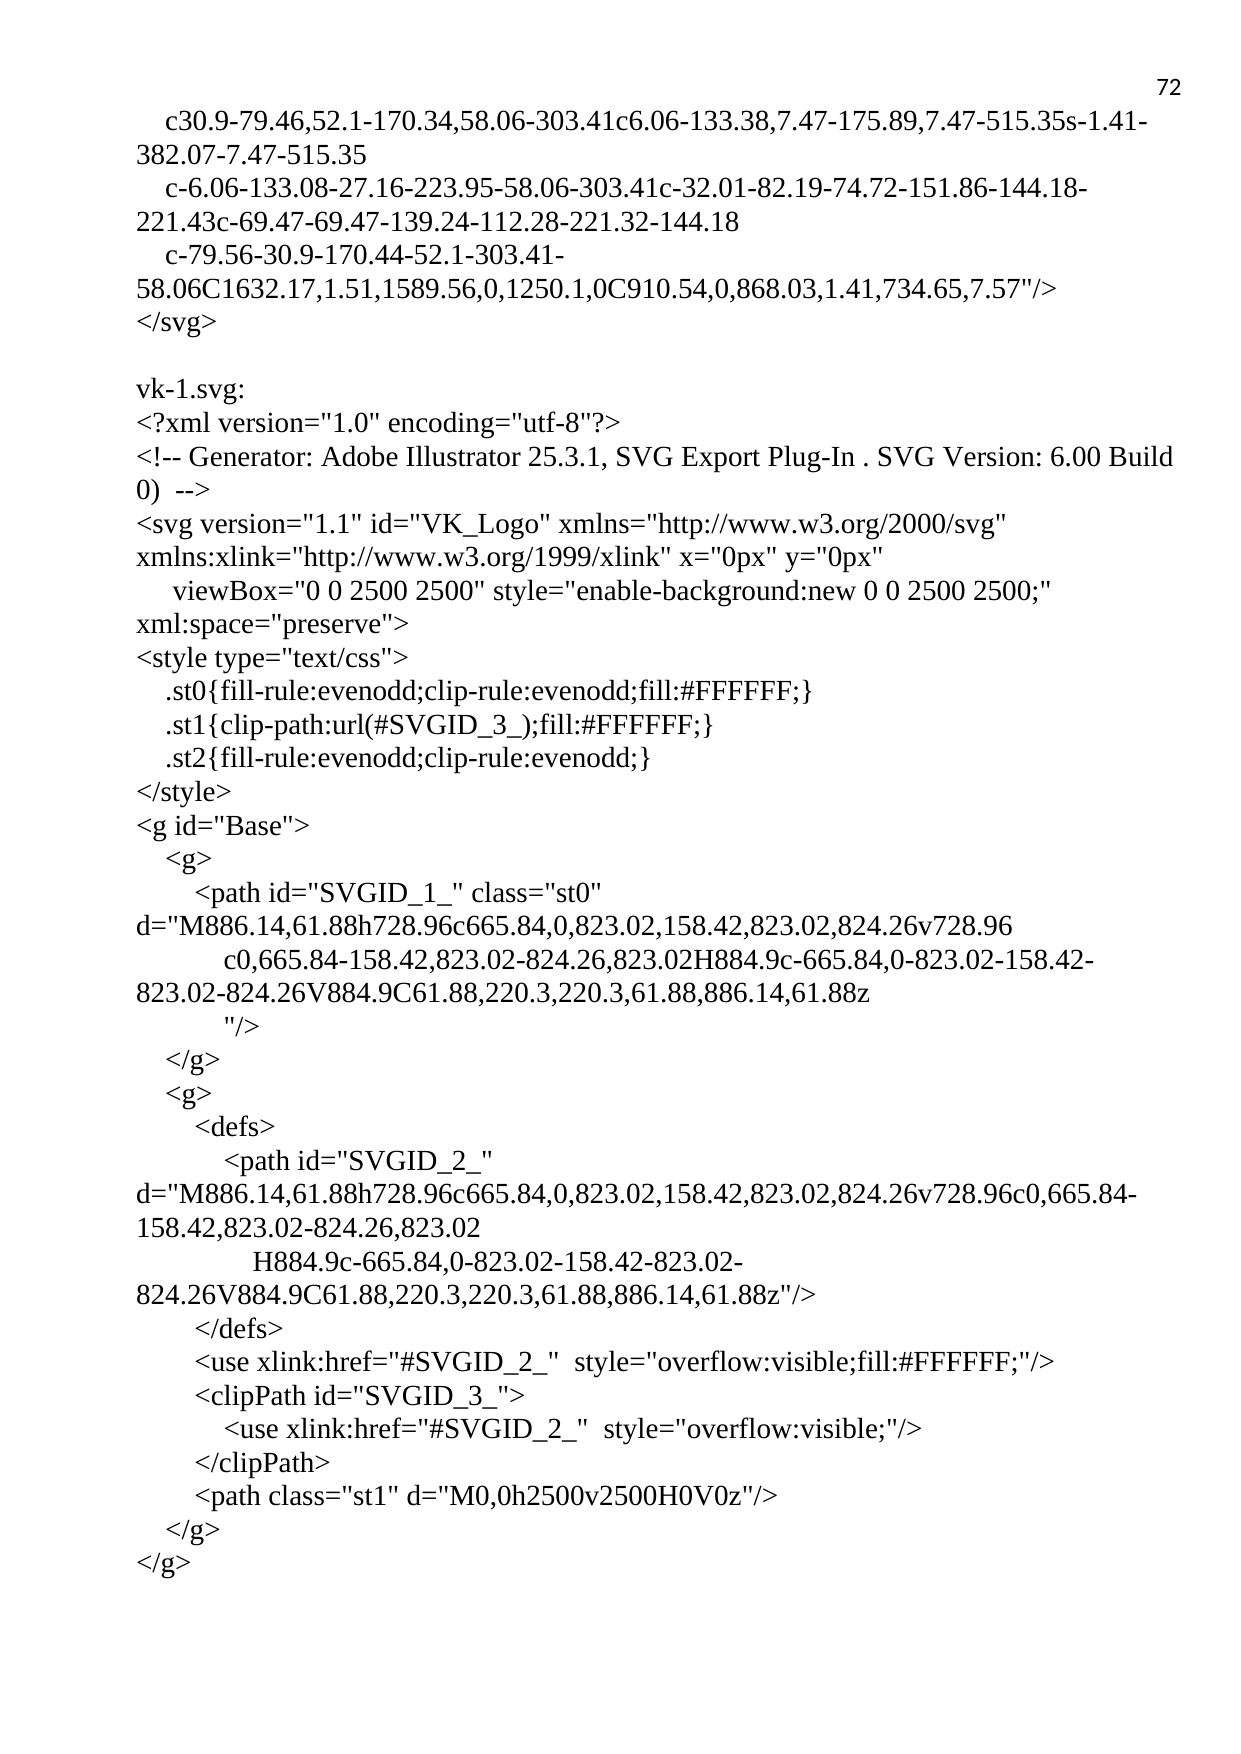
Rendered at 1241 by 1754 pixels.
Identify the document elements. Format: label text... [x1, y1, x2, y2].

text <defs> [136, 1109, 1181, 1143]
text <g id="Base"> [136, 808, 1181, 841]
text <svg version="1.1" id="VK_Logo" xmlns="http://www.w3.org/2000/svg" xmlns:xlink="http://www.w3.org/1999/xlink" x="0px" y="0px" [136, 506, 1181, 573]
text <path id="SVGID_1_" class="st0" d="M886.14,61.88h728.96c665.84,0,823.02,158.42,823.02,824.26v728.96 [136, 875, 1181, 942]
text c30.9-79.46,52.1-170.34,58.06-303.41c6.06-133.38,7.47-175.89,7.47-515.35s-1.41-382.07-7.47-515.35 [136, 103, 1181, 170]
text <g> [136, 1076, 1181, 1109]
text c-6.06-133.08-27.16-223.95-58.06-303.41c-32.01-82.19-74.72-151.86-144.18-221.43c-69.47-69.47-139.24-112.28-221.32-144.18 [136, 170, 1181, 237]
text </g> [136, 1546, 1181, 1579]
text "/> [136, 1009, 1181, 1042]
text </clipPath> [136, 1445, 1181, 1478]
text </svg> [136, 304, 1181, 338]
text </g> [136, 1512, 1181, 1546]
text </defs> [136, 1311, 1181, 1344]
text <use xlink:href="#SVGID_2_" style="overflow:visible;"/> [136, 1411, 1181, 1445]
text </g> [136, 1042, 1181, 1076]
text <path id="SVGID_2_" d="M886.14,61.88h728.96c665.84,0,823.02,158.42,823.02,824.26v728.96c0,665.84-158.42,823.02-824.26,823.02 [136, 1143, 1181, 1244]
text <g> [136, 841, 1181, 875]
text .st2{fill-rule:evenodd;clip-rule:evenodd;} [136, 741, 1181, 774]
text viewBox="0 0 2500 2500" style="enable-background:new 0 0 2500 2500;" xml:space="preserve"> [136, 573, 1181, 640]
text <clipPath id="SVGID_3_"> [136, 1378, 1181, 1411]
text .st0{fill-rule:evenodd;clip-rule:evenodd;fill:#FFFFFF;} [136, 673, 1181, 707]
text </style> [136, 774, 1181, 808]
text H884.9c-665.84,0-823.02-158.42-823.02-824.26V884.9C61.88,220.3,220.3,61.88,886.14,61.88z"/> [136, 1244, 1181, 1311]
text vk-1.svg: [136, 372, 1181, 405]
text <path class="st1" d="M0,0h2500v2500H0V0z"/> [136, 1478, 1181, 1512]
text <?xml version="1.0" encoding="utf-8"?> [136, 405, 1181, 439]
text <style type="text/css"> [136, 640, 1181, 673]
text <use xlink:href="#SVGID_2_" style="overflow:visible;fill:#FFFFFF;"/> [136, 1344, 1181, 1378]
text c-79.56-30.9-170.44-52.1-303.41-58.06C1632.17,1.51,1589.56,0,1250.1,0C910.54,0,868.03,1.41,734.65,7.57"/> [136, 237, 1181, 304]
text <!-- Generator: Adobe Illustrator 25.3.1, SVG Export Plug-In . SVG Version: 6.00 Build 0) --> [136, 439, 1181, 506]
text .st1{clip-path:url(#SVGID_3_);fill:#FFFFFF;} [136, 707, 1181, 741]
text c0,665.84-158.42,823.02-824.26,823.02H884.9c-665.84,0-823.02-158.42-823.02-824.26V884.9C61.88,220.3,220.3,61.88,886.14,61.88z [136, 942, 1181, 1009]
